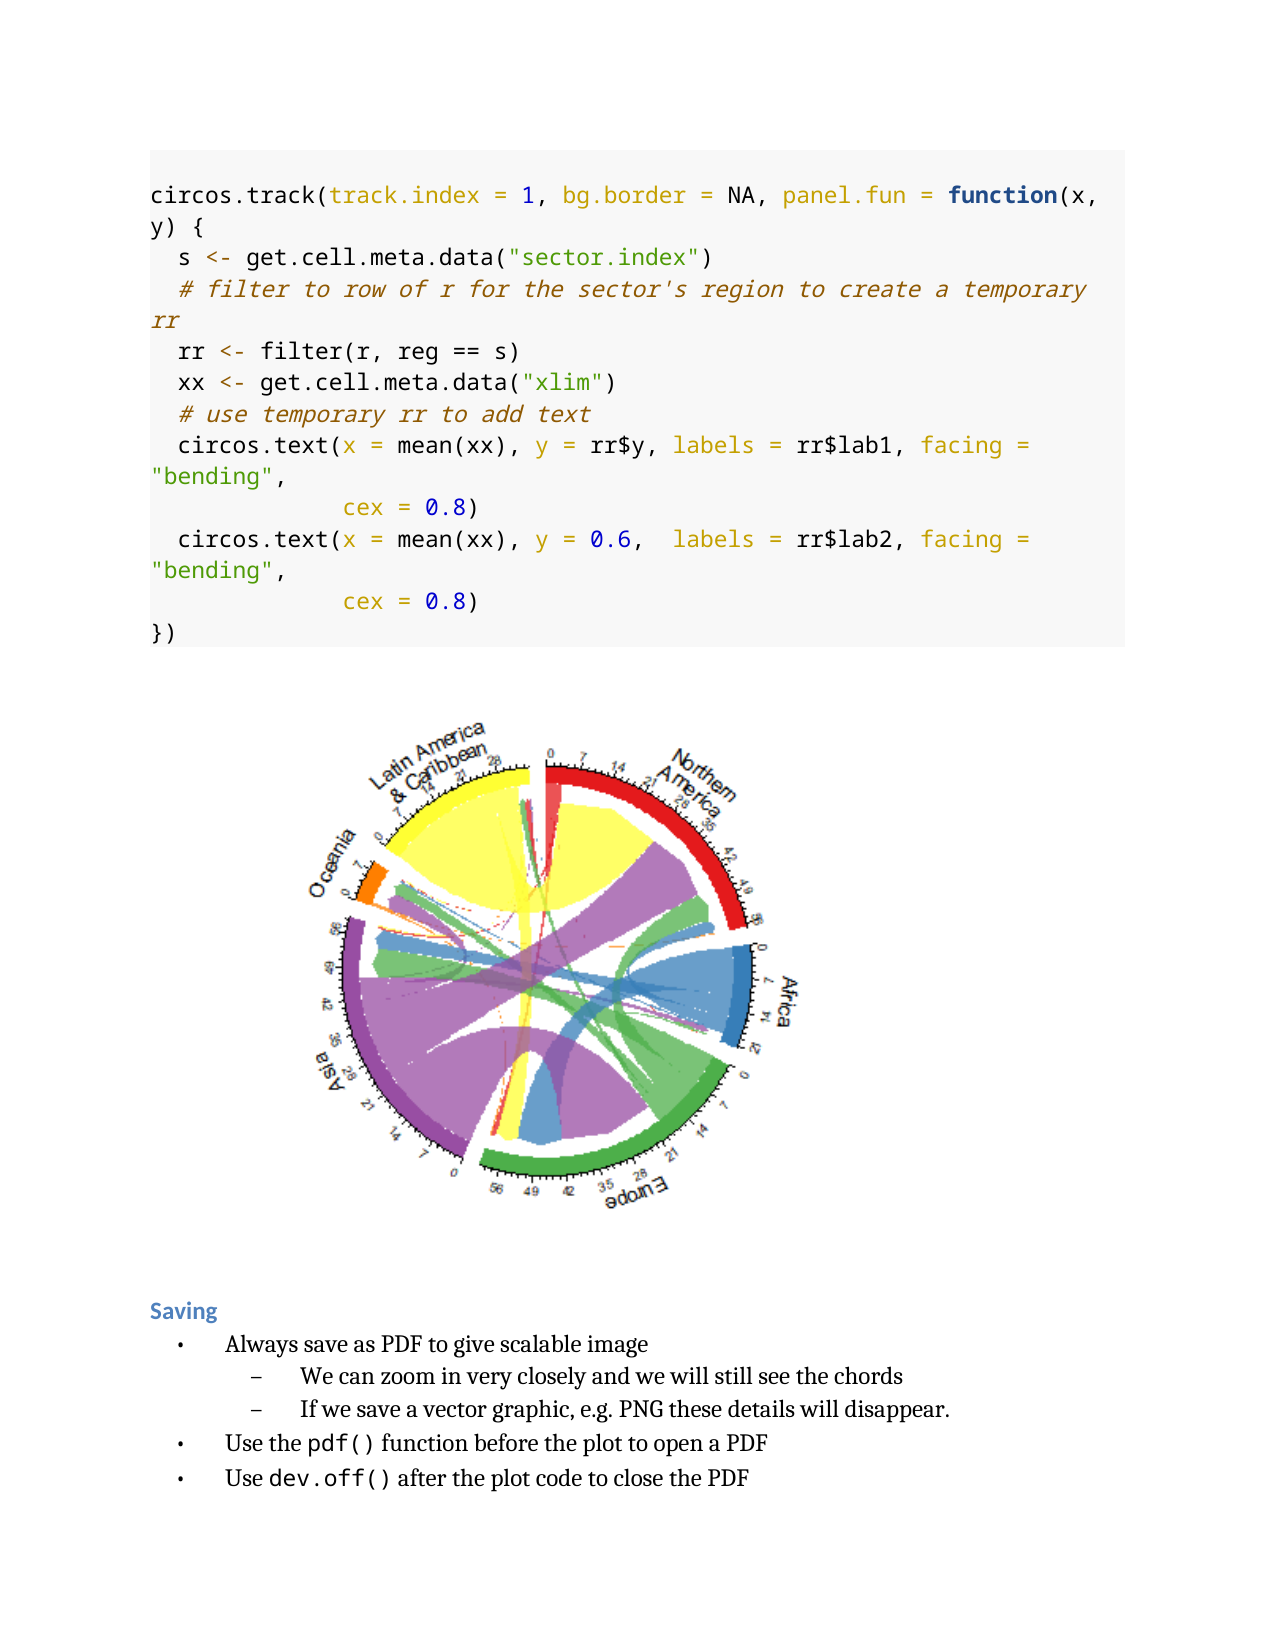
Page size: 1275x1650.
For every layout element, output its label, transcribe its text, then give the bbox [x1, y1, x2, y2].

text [150, 150, 1125, 647]
picture [168, 668, 927, 1275]
list If we save a vector graphic, e.g. PNG these details will disappear. [250, 1395, 1125, 1423]
subtitle Saving [150, 1296, 1125, 1326]
list Use the pdf() function before the plot to open a PDF [175, 1427, 1125, 1458]
list Use dev.off() after the plot code to close the PDF [175, 1462, 1125, 1493]
list We can zoom in very closely and we will still see the chords [250, 1362, 1125, 1391]
list Always save as PDF to give scalable image [175, 1330, 1125, 1358]
